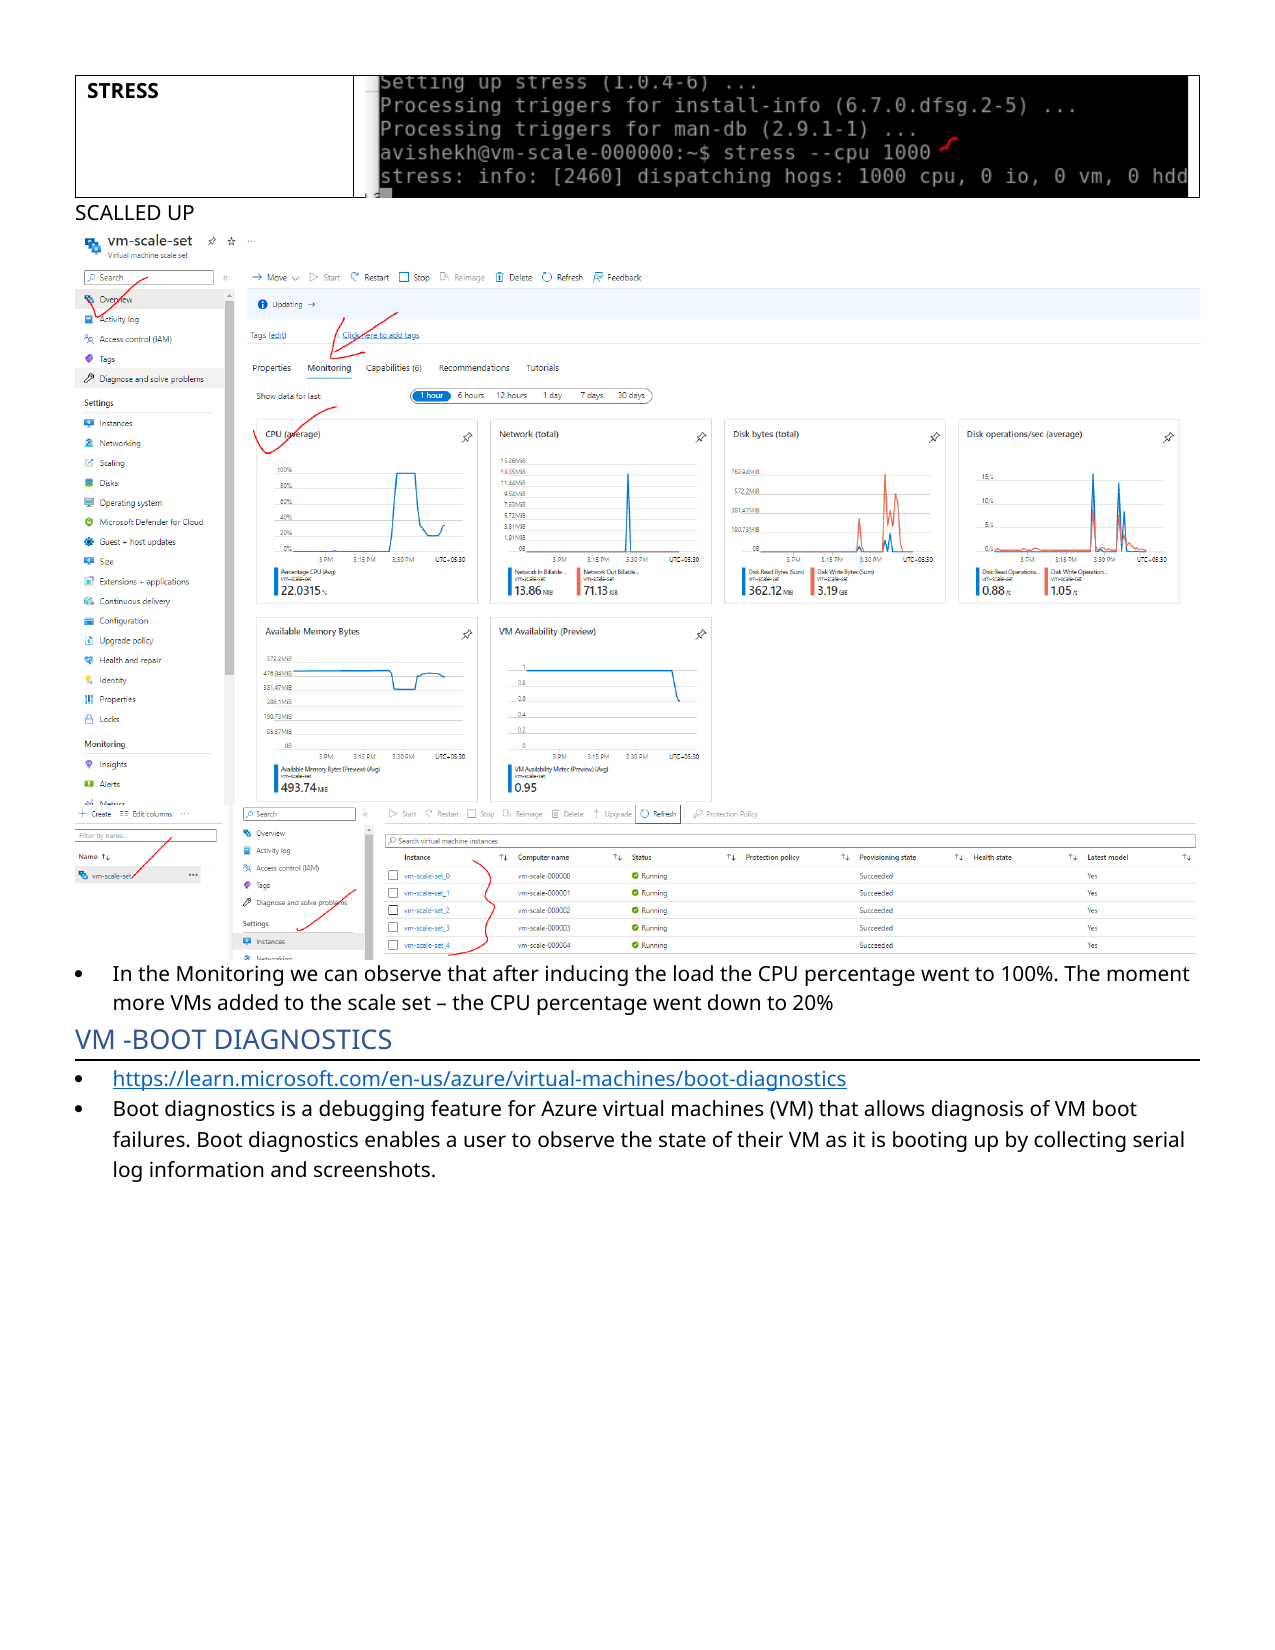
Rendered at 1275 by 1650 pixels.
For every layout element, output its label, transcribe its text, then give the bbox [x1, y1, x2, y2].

list Boot diagnostics is a debugging feature for Azure virtual machines (VM) that allows diagnosis of VM boot failures. Boot diagnostics enables a user to observe the state of their VM as it is booting up by collecting serial log information and screenshots. [75, 1094, 1200, 1184]
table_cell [76, 76, 353, 197]
picture [364, 76, 1189, 198]
picture [75, 226, 1200, 960]
list https://learn.microsoft.com/en-us/azure/virtual-machines/boot-diagnostics [75, 1064, 1200, 1092]
subtitle VM -BOOT DIAGNOSTICS [75, 1020, 1200, 1059]
text SCALLED UP [75, 198, 1200, 226]
list In the Monitoring we can observe that after inducing the load the CPU percentage went to 100%. The moment more VMs added to the scale set – the CPU percentage went down to 20% [75, 960, 1200, 1016]
